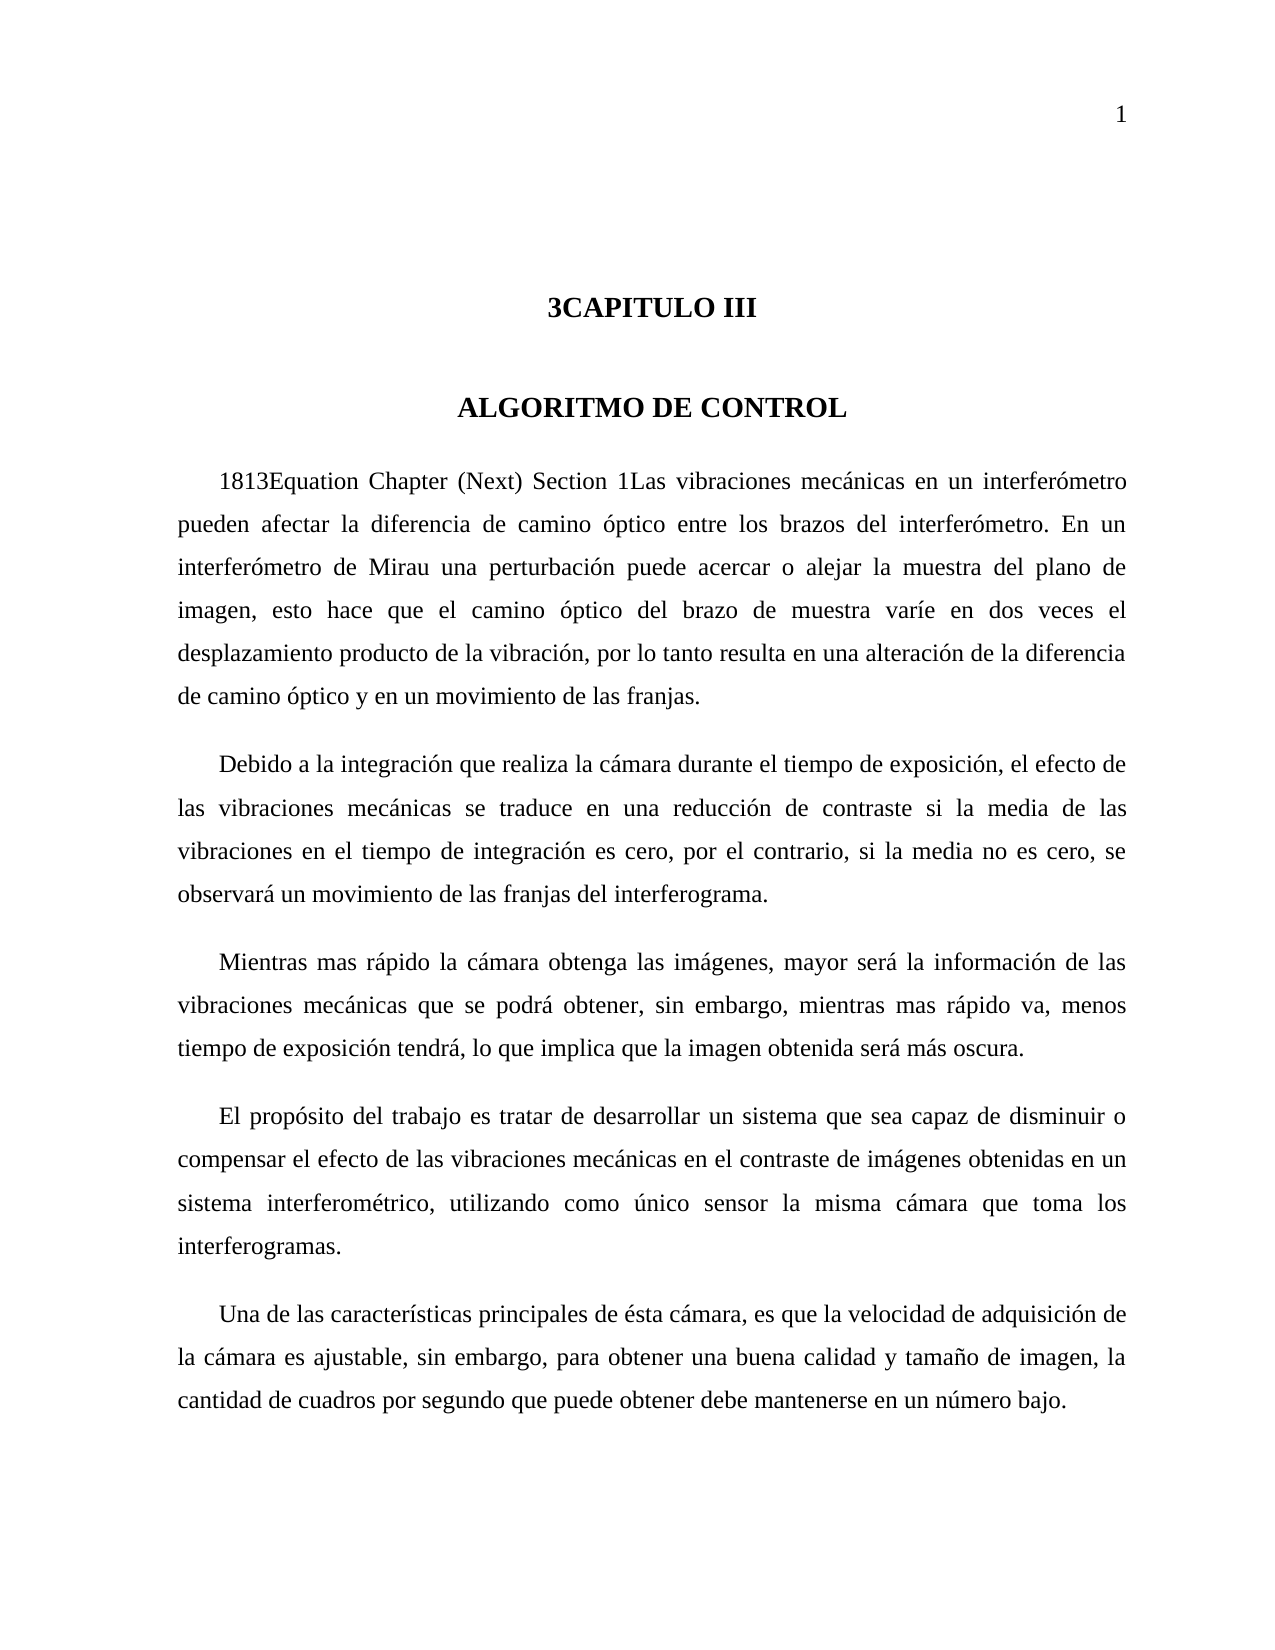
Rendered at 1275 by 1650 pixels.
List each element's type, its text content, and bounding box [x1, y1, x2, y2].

text El propósito del trabajo es tratar de desarrollar un sistema que sea capaz de disminuir o compensar el efecto de las vibraciones mecánicas en el contraste de imágenes obtenidas en un sistema interferométrico, utilizando como único sensor la misma cámara que toma los interferogramas. [177, 1101, 1127, 1259]
text Debido a la integración que realiza la cámara durante el tiempo de exposición, el efecto de las vibraciones mecánicas se traduce en una reducción de contraste si la media de las vibraciones en el tiempo de integración es cero, por el contrario, si la media no es cero, se observará un movimiento de las franjas del interferograma. [177, 749, 1127, 908]
text Las vibraciones mecánicas en un interferómetro pueden afectar la diferencia de camino óptico entre los brazos del interferómetro. En un interferómetro de Mirau una perturbación puede acercar o alejar la muestra del plano de imagen, esto hace que el camino óptico del brazo de muestra varíe en dos veces el desplazamiento producto de la vibración, por lo tanto resulta en una alteración de la diferencia de camino óptico y en un movimiento de las franjas. [177, 466, 1127, 710]
subtitle CAPITULO III Algoritmo de Control [177, 290, 1127, 424]
text Mientras mas rápido la cámara obtenga las imágenes, mayor será la información de las vibraciones mecánicas que se podrá obtener, sin embargo, mientras mas rápido va, menos tiempo de exposición tendrá, lo que implica que la imagen obtenida será más oscura. [177, 947, 1127, 1062]
text Una de las características principales de ésta cámara, es que la velocidad de adquisición de la cámara es ajustable, sin embargo, para obtener una buena calidad y tamaño de imagen, la cantidad de cuadros por segundo que puede obtener debe mantenerse en un número bajo. [177, 1299, 1127, 1414]
